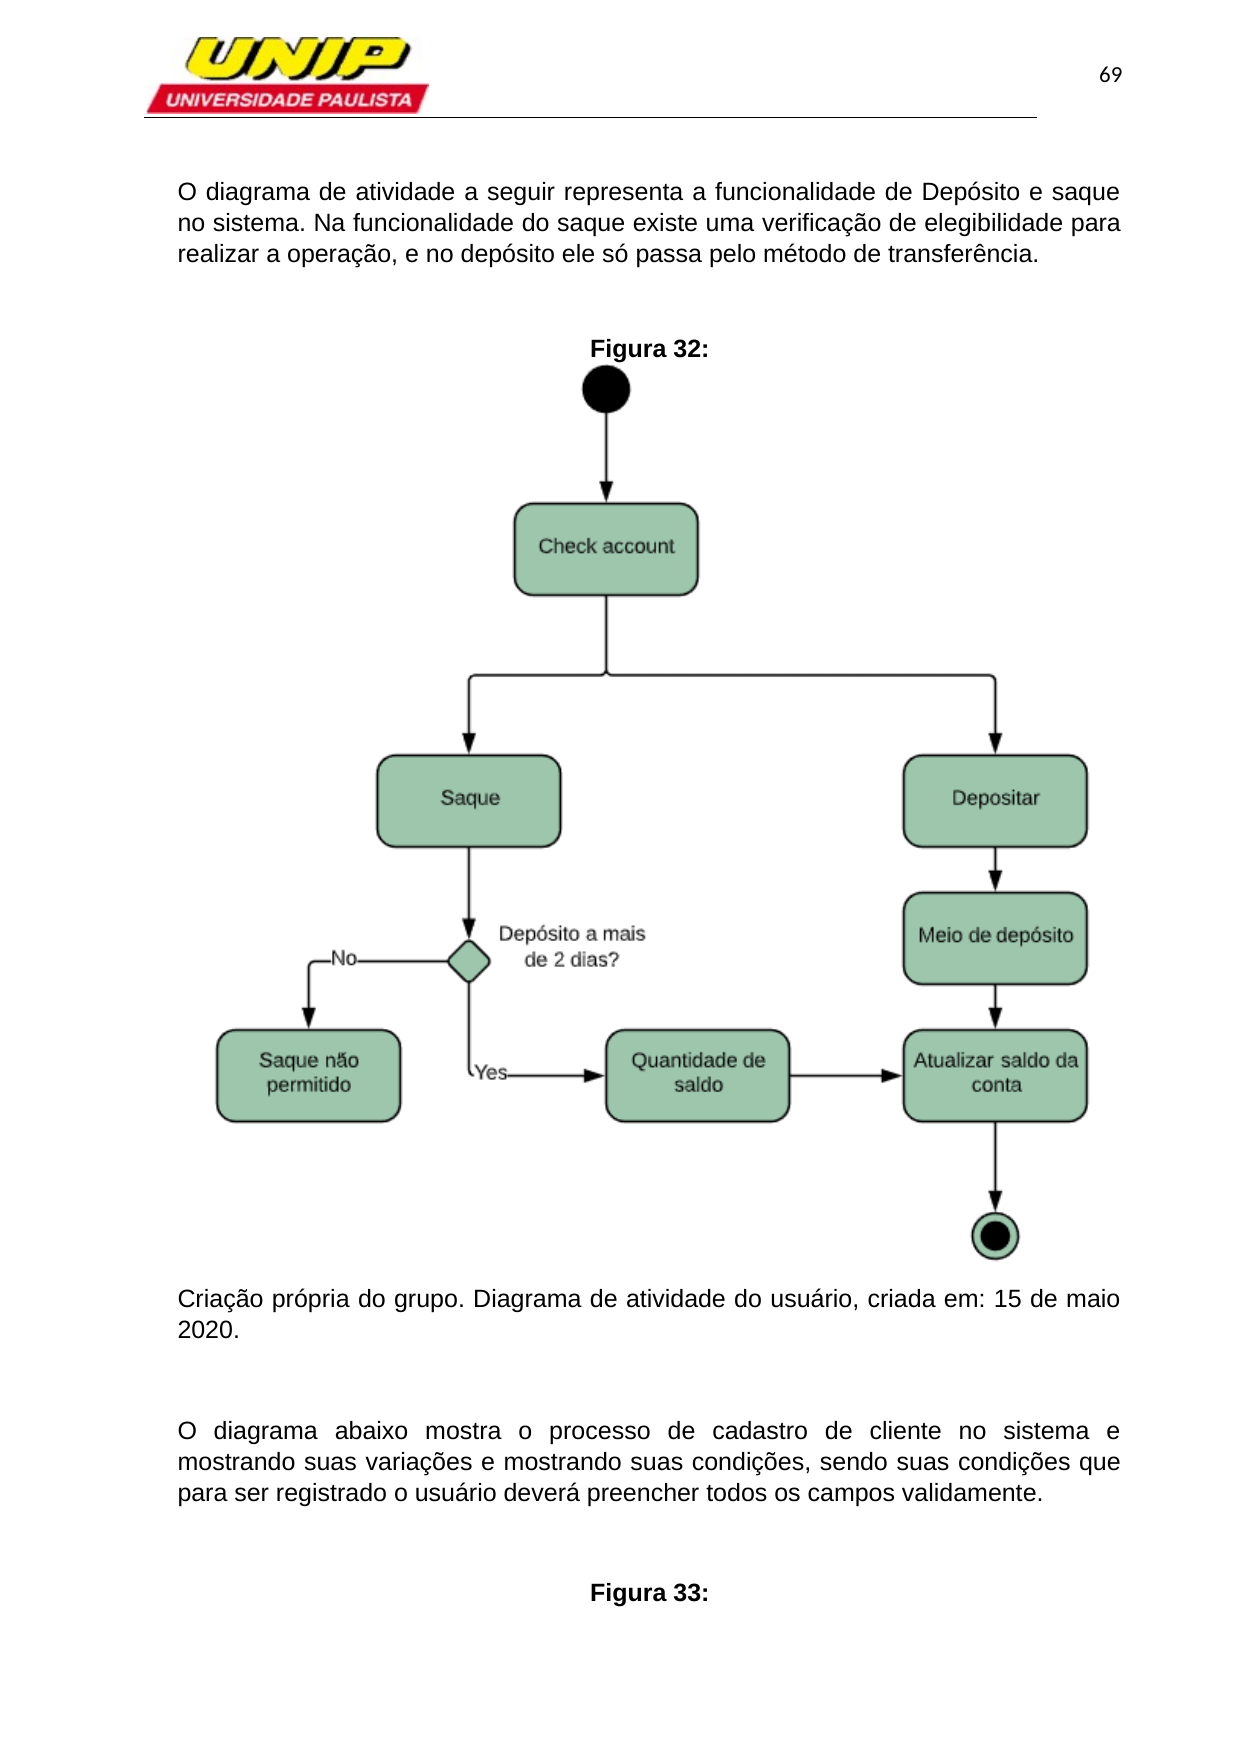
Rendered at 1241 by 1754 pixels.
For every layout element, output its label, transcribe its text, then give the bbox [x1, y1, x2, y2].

text O diagrama abaixo mostra o processo de cadastro de cliente no sistema e mostrando suas variações e mostrando suas condições, sendo suas condições que para ser registrado o usuário deverá preencher todos os campos validamente. [177, 1416, 1122, 1506]
text O diagrama de atividade a seguir representa a funcionalidade de Depósito e saque no sistema. Na funcionalidade do saque existe uma verificação de elegibilidade para realizar a operação, e no depósito ele só passa pelo método de transferência. [177, 177, 1122, 268]
picture [146, 37, 429, 114]
text Figura 32: [177, 334, 1122, 364]
text Figura 33: [177, 1578, 1122, 1607]
text Criação própria do grupo. Diagrama de atividade do usuário, criada em: 15 de maio 2020. [177, 1284, 1122, 1344]
picture [177, 364, 1123, 1266]
